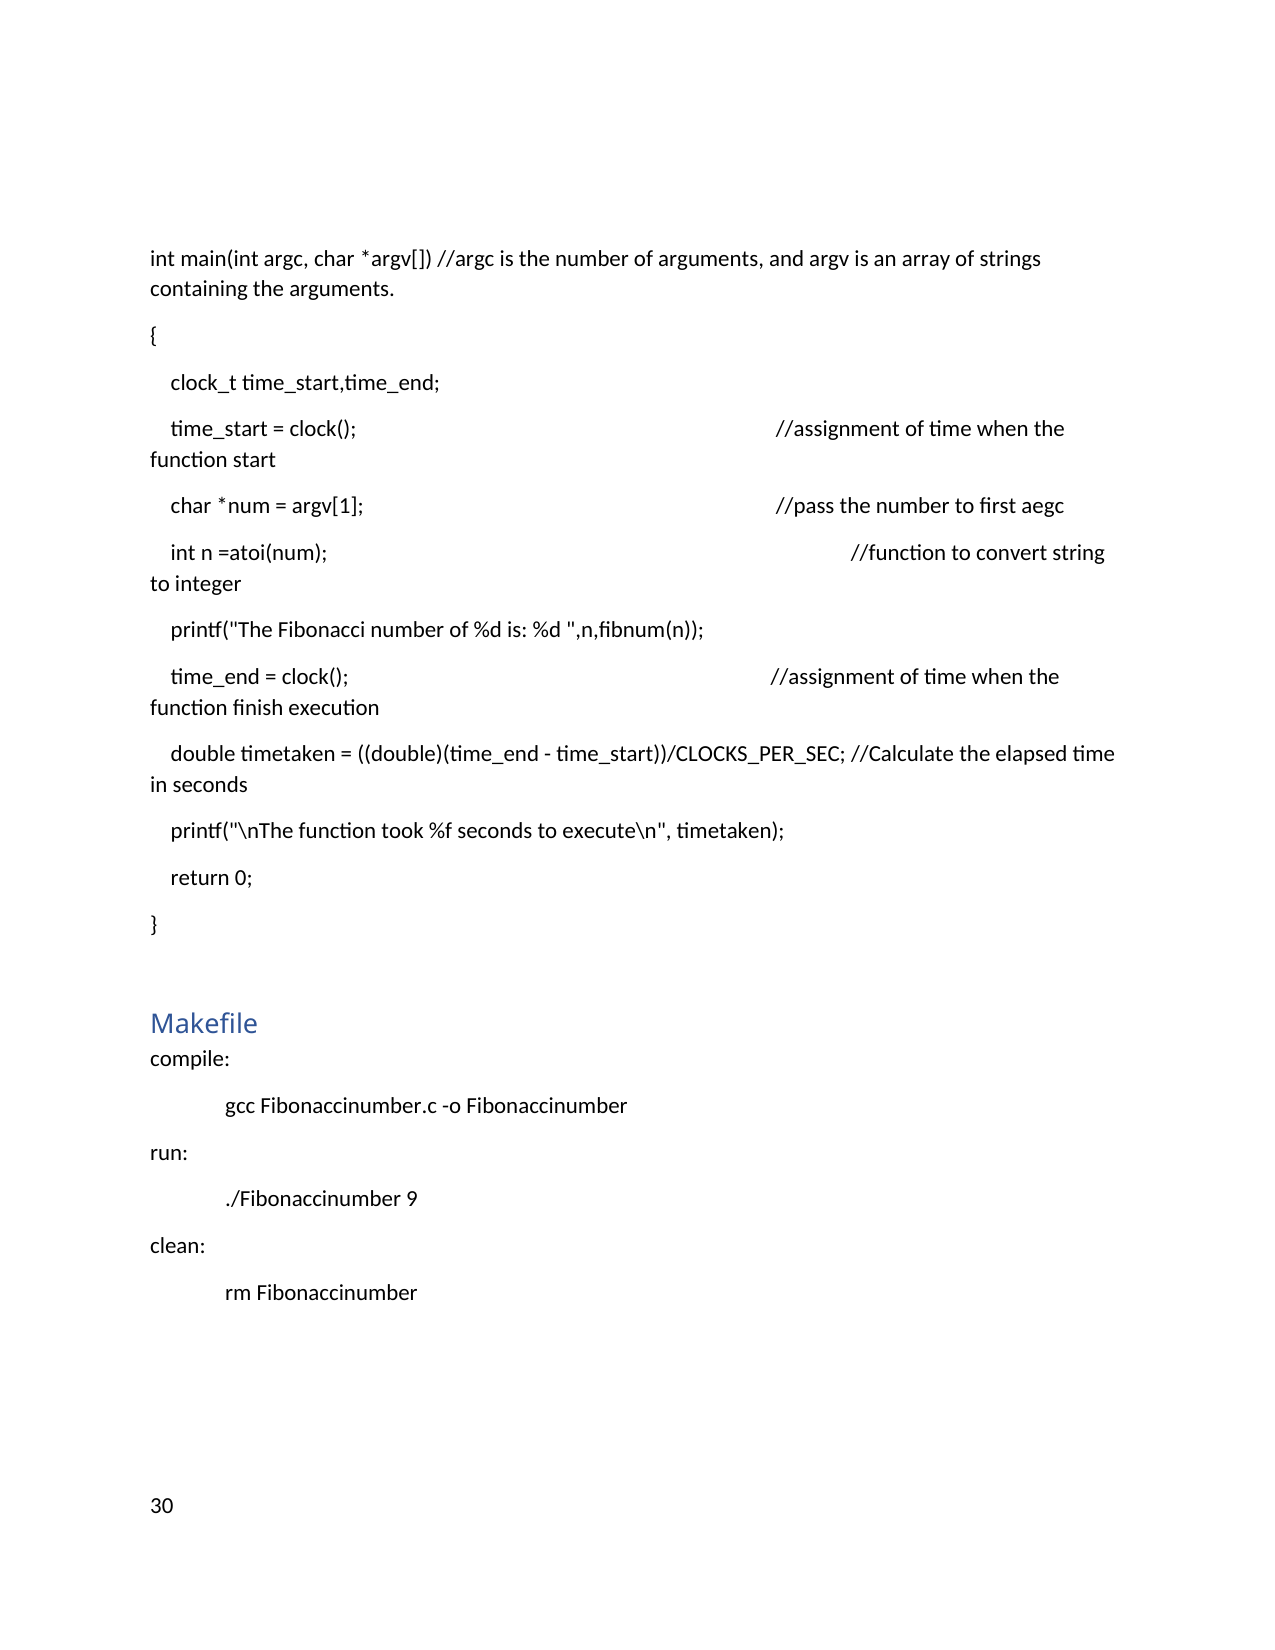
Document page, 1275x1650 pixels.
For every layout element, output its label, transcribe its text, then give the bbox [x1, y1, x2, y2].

text gcc Fibonaccinumber.c -o Fibonaccinumber [150, 1091, 1125, 1119]
text { [150, 321, 1125, 349]
text return 0; [150, 863, 1125, 892]
text char *num = argv[1]; //pass the number to first aegc [150, 492, 1125, 520]
text time_end = clock(); //assignment of time when the function finish execution [150, 662, 1125, 721]
text compile: [150, 1044, 1125, 1072]
text int main(int argc, char *argv[]) //argc is the number of arguments, and argv is an array of strings containing the arguments. [150, 244, 1125, 302]
text double timetaken = ((double)(time_end - time_start))/CLOCKS_PER_SEC; //Calculate the elapsed time in seconds [150, 739, 1125, 798]
subtitle Makefile [150, 1004, 1125, 1041]
text clock_t time_start,time_end; [150, 368, 1125, 396]
text printf("The Fibonacci number of %d is: %d ",n,fibnum(n)); [150, 616, 1125, 644]
text int n =atoi(num); //function to convert string to integer [150, 538, 1125, 597]
text run: [150, 1138, 1125, 1166]
text ./Fibonaccinumber 9 [150, 1184, 1125, 1213]
text } [150, 910, 1125, 938]
text clean: [150, 1231, 1125, 1259]
text time_start = clock(); //assignment of time when the function start [150, 414, 1125, 473]
text printf("\nThe function took %f seconds to execute\n", timetaken); [150, 817, 1125, 845]
text rm Fibonaccinumber [150, 1278, 1125, 1306]
